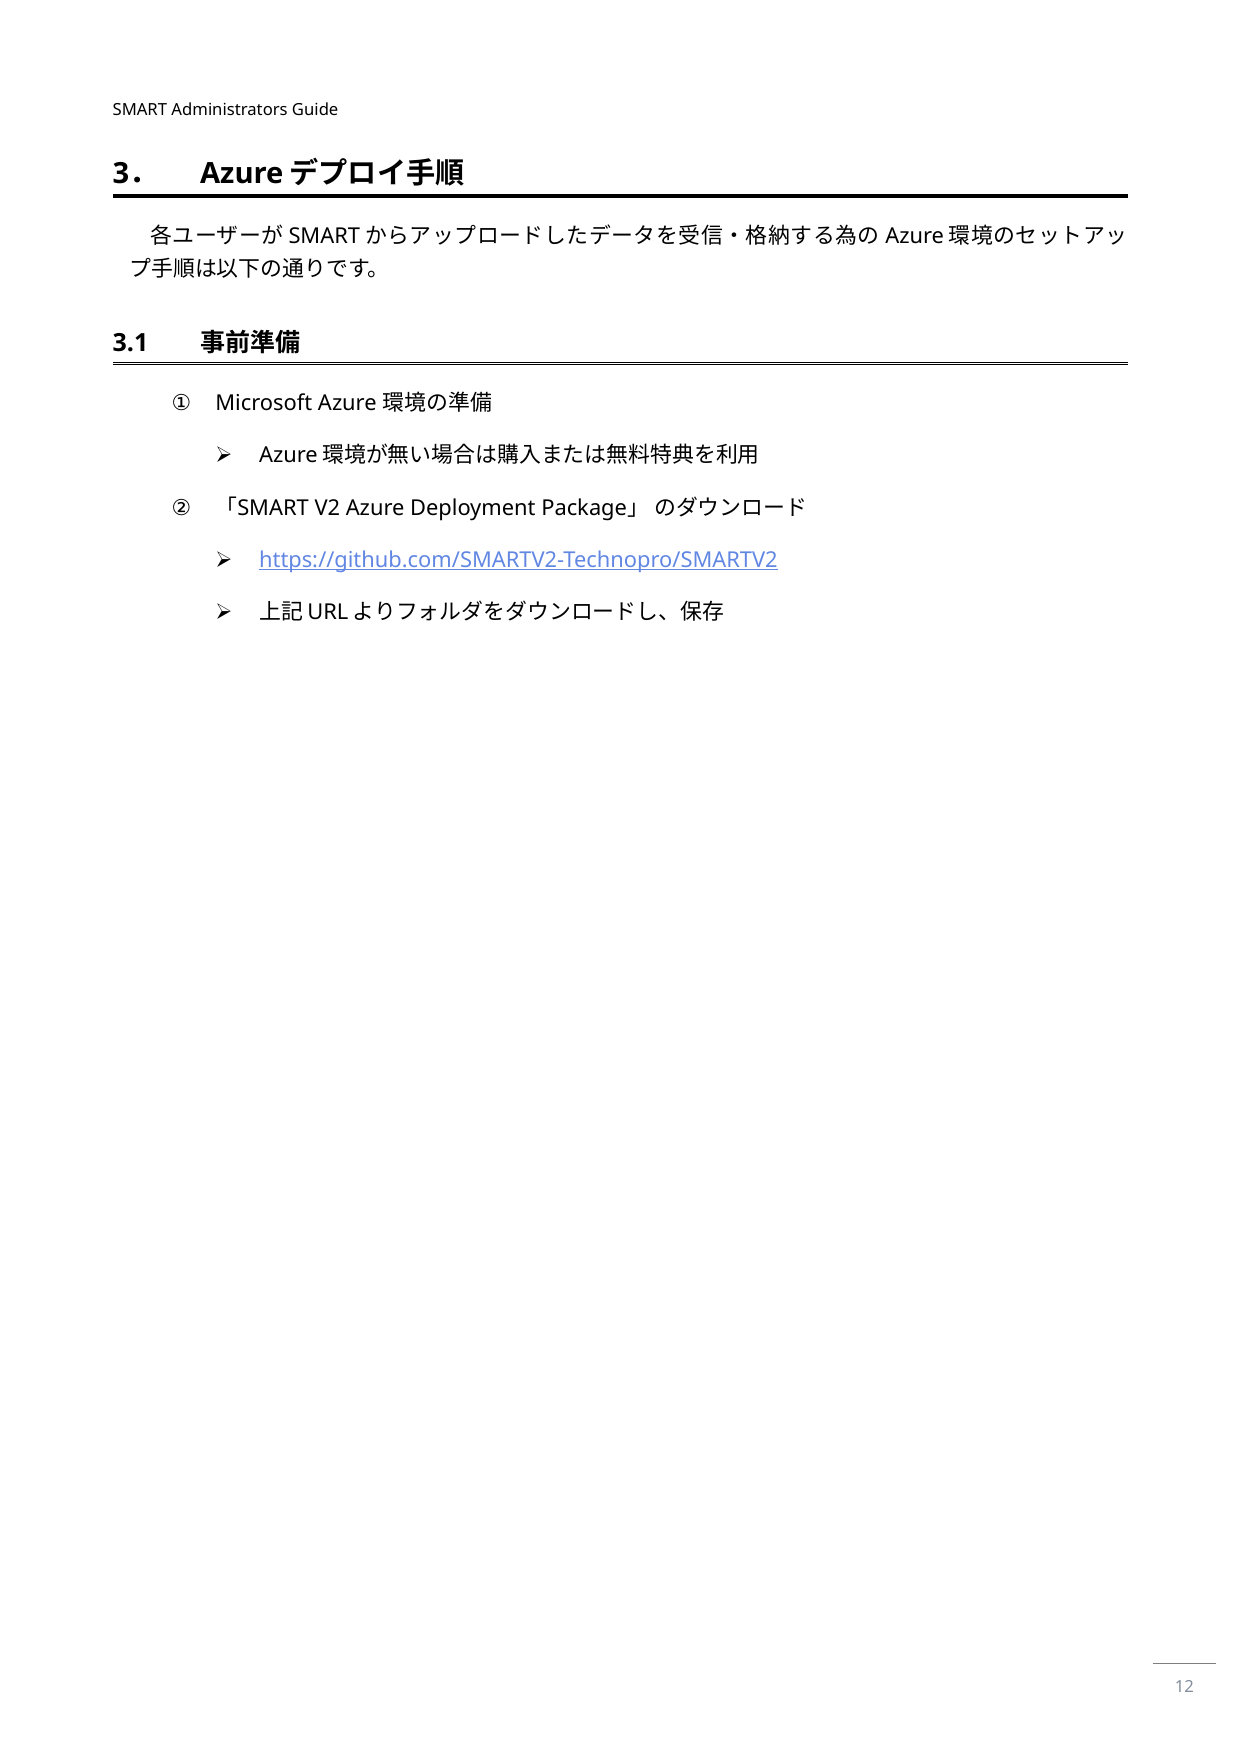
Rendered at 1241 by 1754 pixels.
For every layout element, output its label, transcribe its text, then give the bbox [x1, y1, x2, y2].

subtitle 事前準備 [112, 316, 1128, 365]
list 「SMART V2 Azure Deployment Package」 のダウンロード [171, 488, 1128, 522]
list 上記URLよりフォルダをダウンロードし、保存 [215, 592, 1128, 626]
subtitle Azureデプロイ手順 [112, 150, 1128, 198]
list https://github.com/SMARTV2-Technopro/SMARTV2 [215, 540, 1128, 574]
text 各ユーザーがSMARTからアップロードしたデータを受信・格納する為のAzure環境のセットアップ手順は以下の通りです。 [129, 216, 1128, 283]
list Azure環境が無い場合は購入または無料特典を利用 [215, 436, 1128, 469]
list Microsoft Azure 環境の準備 [171, 384, 1128, 417]
